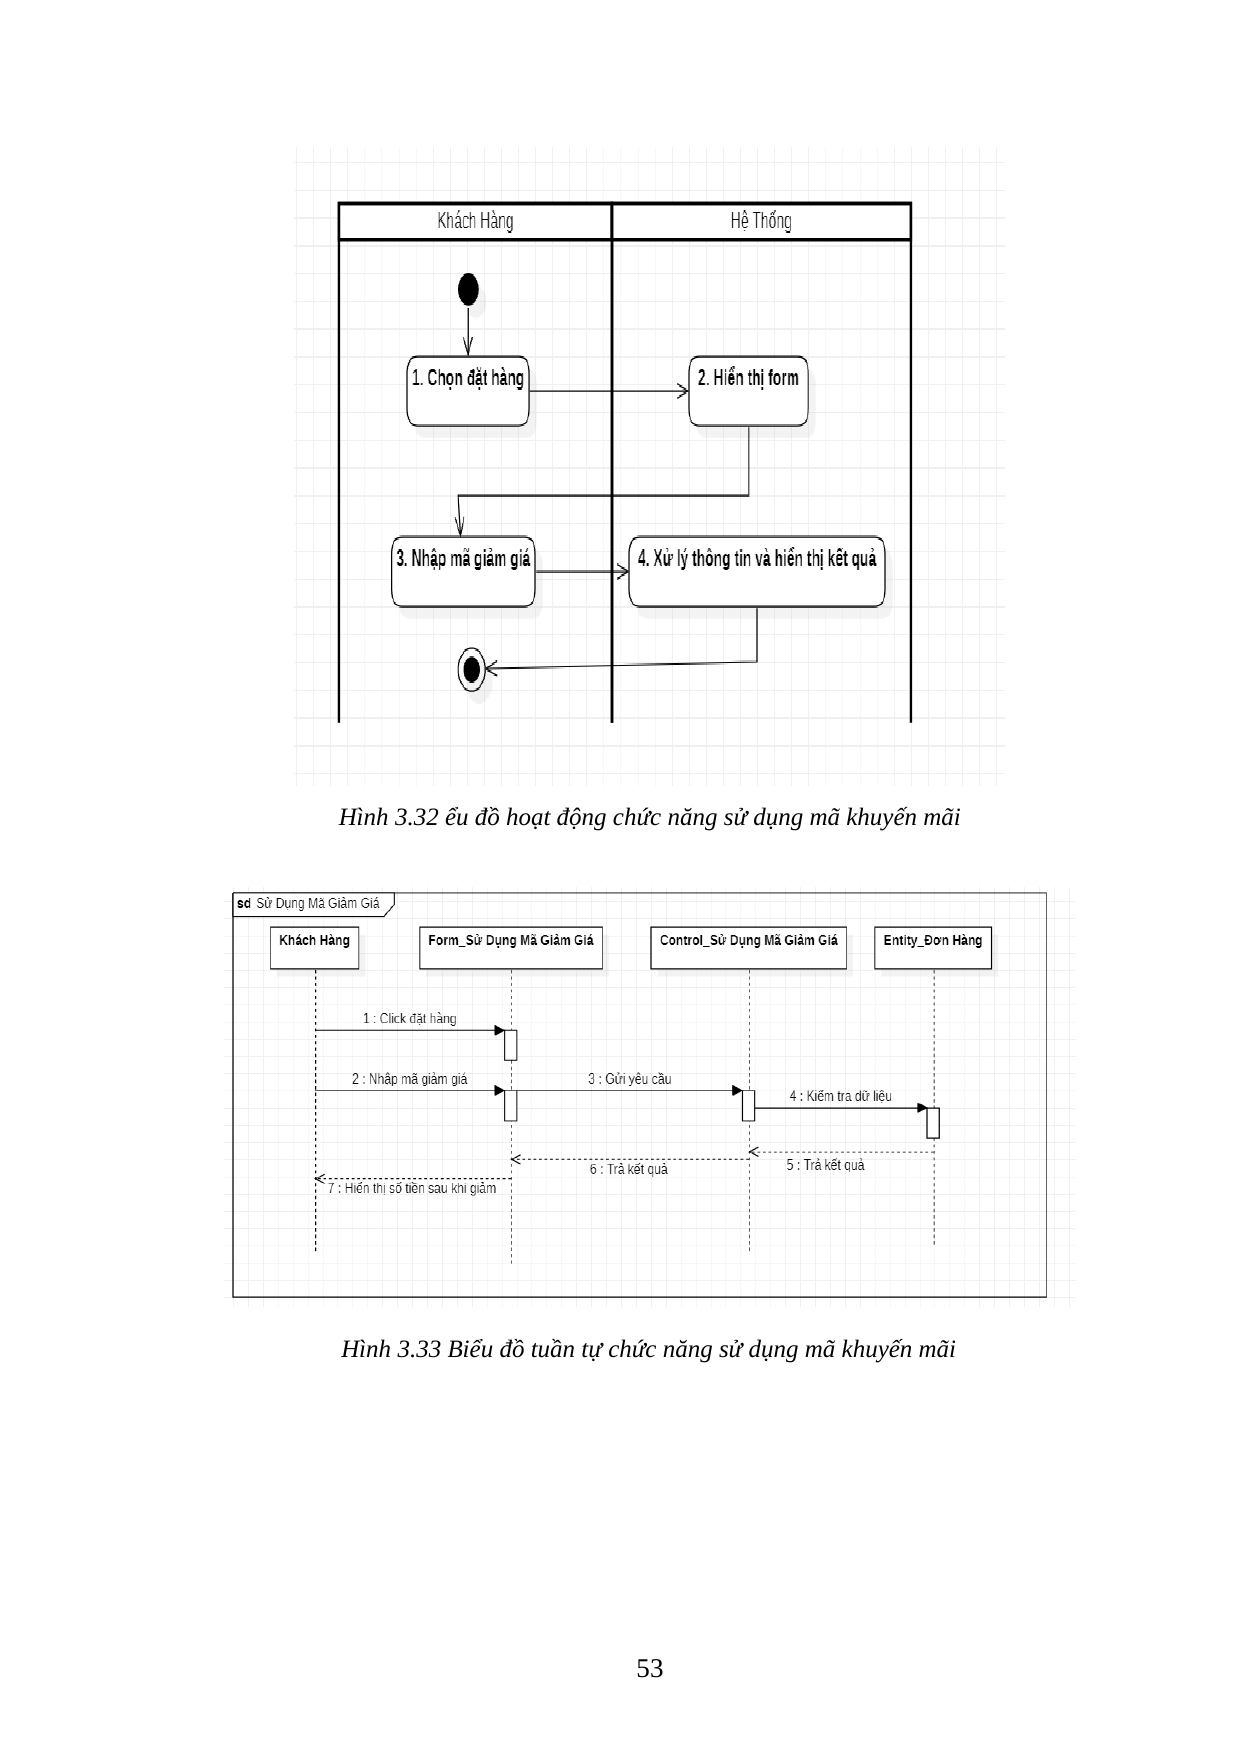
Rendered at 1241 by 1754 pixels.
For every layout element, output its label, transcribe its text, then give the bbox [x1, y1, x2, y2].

picture [223, 887, 1076, 1307]
picture [294, 147, 1006, 786]
